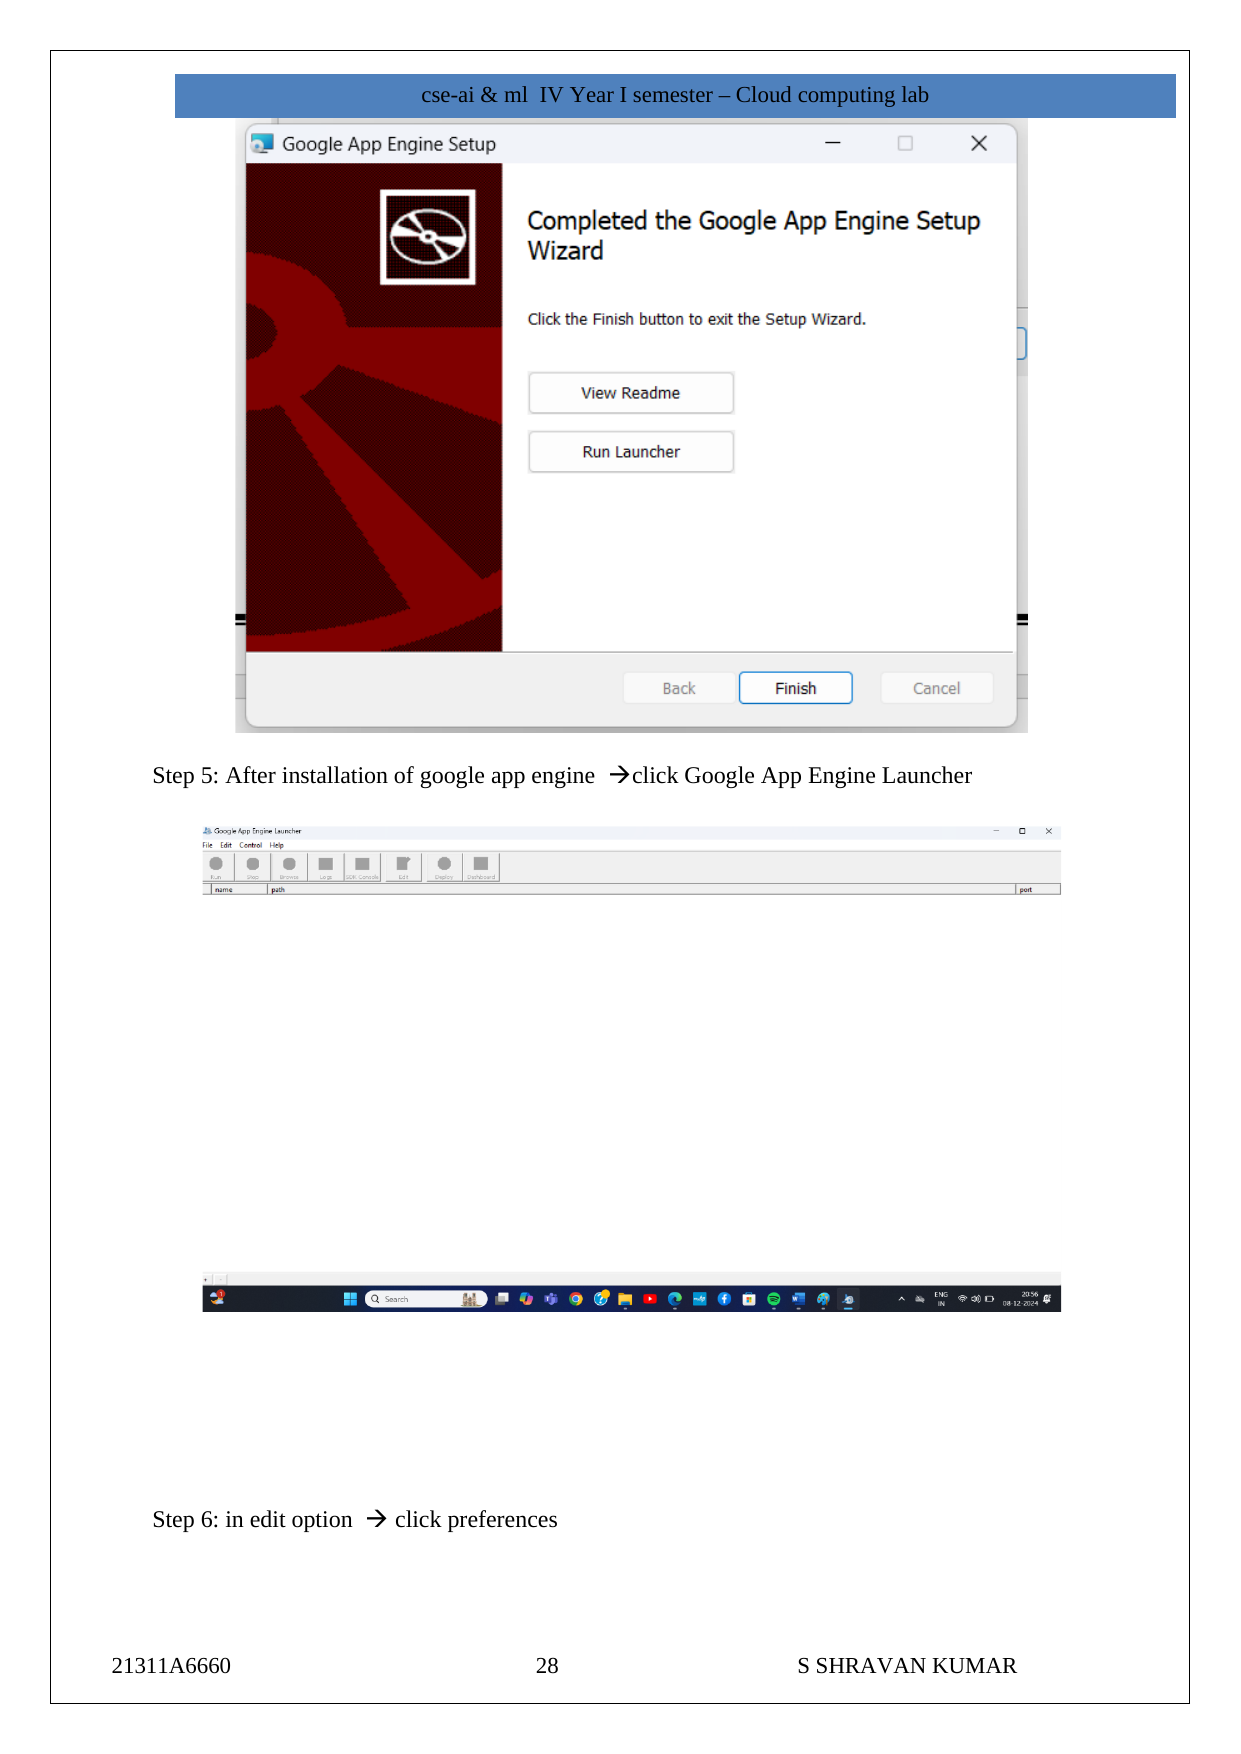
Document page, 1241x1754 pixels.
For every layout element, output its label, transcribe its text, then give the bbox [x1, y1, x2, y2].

text Step 6: in edit option click preferences [77, 1505, 1111, 1533]
picture [235, 118, 1028, 733]
picture [202, 815, 1062, 1312]
text Step 5: After installation of google app engine click Google App Engine Launcher [77, 761, 1111, 788]
